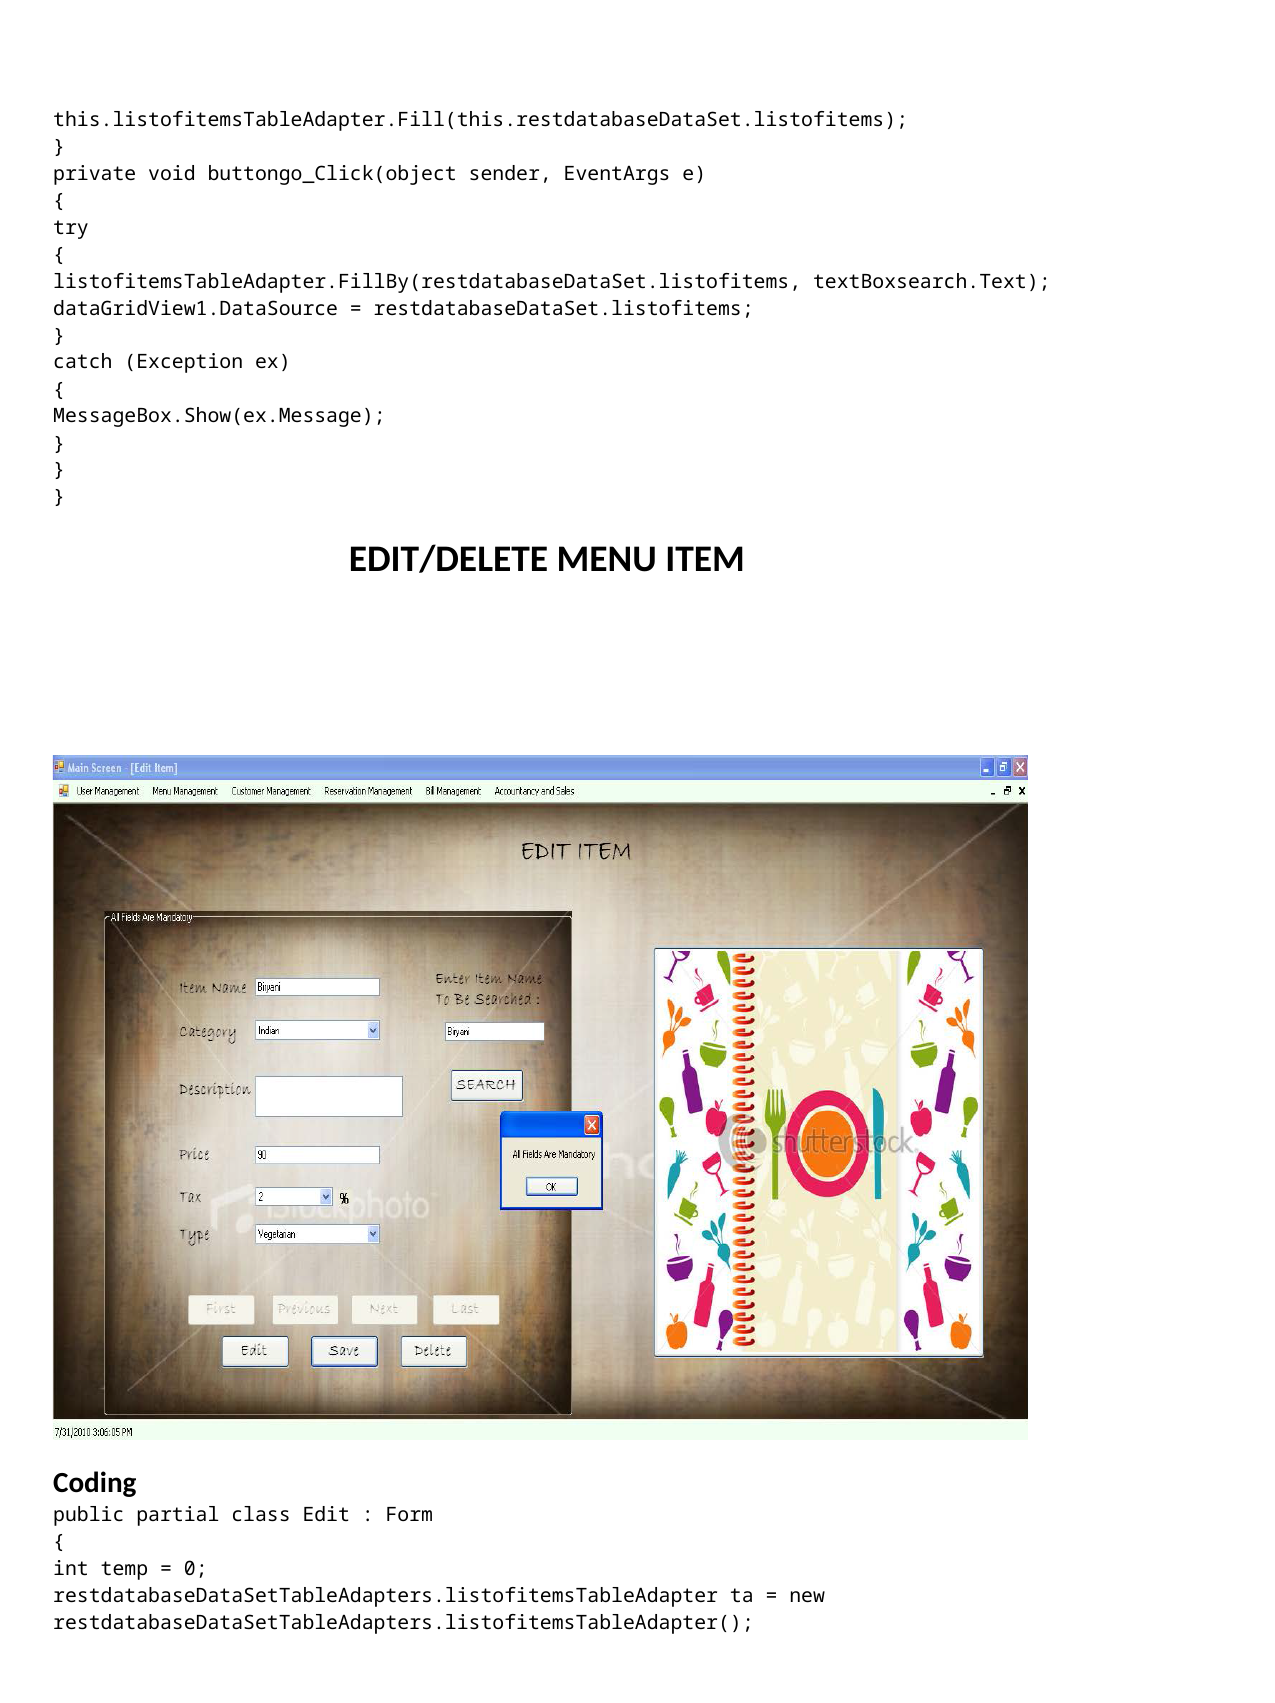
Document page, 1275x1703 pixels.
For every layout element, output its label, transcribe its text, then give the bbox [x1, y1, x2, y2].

text private void buttongo_Click(object sender, EventArgs e) [53, 159, 1225, 186]
text } [53, 483, 1225, 510]
text public partial class Edit : Form [53, 1500, 1225, 1527]
text { [53, 240, 1225, 267]
text { [53, 1527, 1225, 1554]
text } [53, 429, 1225, 456]
text } [53, 132, 1225, 159]
text this.listofitemsTableAdapter.Fill(this.restdatabaseDataSet.listofitems); [53, 105, 1225, 132]
text listofitemsTableAdapter.FillBy(restdatabaseDataSet.listofitems, textBoxsearch.Text); [53, 267, 1225, 294]
text { [53, 375, 1225, 402]
text { [53, 186, 1225, 213]
text MessageBox.Show(ex.Message); [53, 402, 1225, 429]
text Coding [53, 1464, 1225, 1500]
text } [53, 321, 1225, 348]
text try [53, 213, 1225, 240]
text EDIT/DELETE MENU ITEM [53, 534, 1225, 580]
text restdatabaseDataSetTableAdapters.listofitemsTableAdapter ta = new restdatabaseDataSetTableAdapters.listofitemsTableAdapter(); [53, 1581, 1225, 1635]
text catch (Exception ex) [53, 348, 1225, 375]
text int temp = 0; [53, 1554, 1225, 1581]
text dataGridView1.DataSource = restdatabaseDataSet.listofitems; [53, 294, 1225, 321]
text } [53, 456, 1225, 483]
